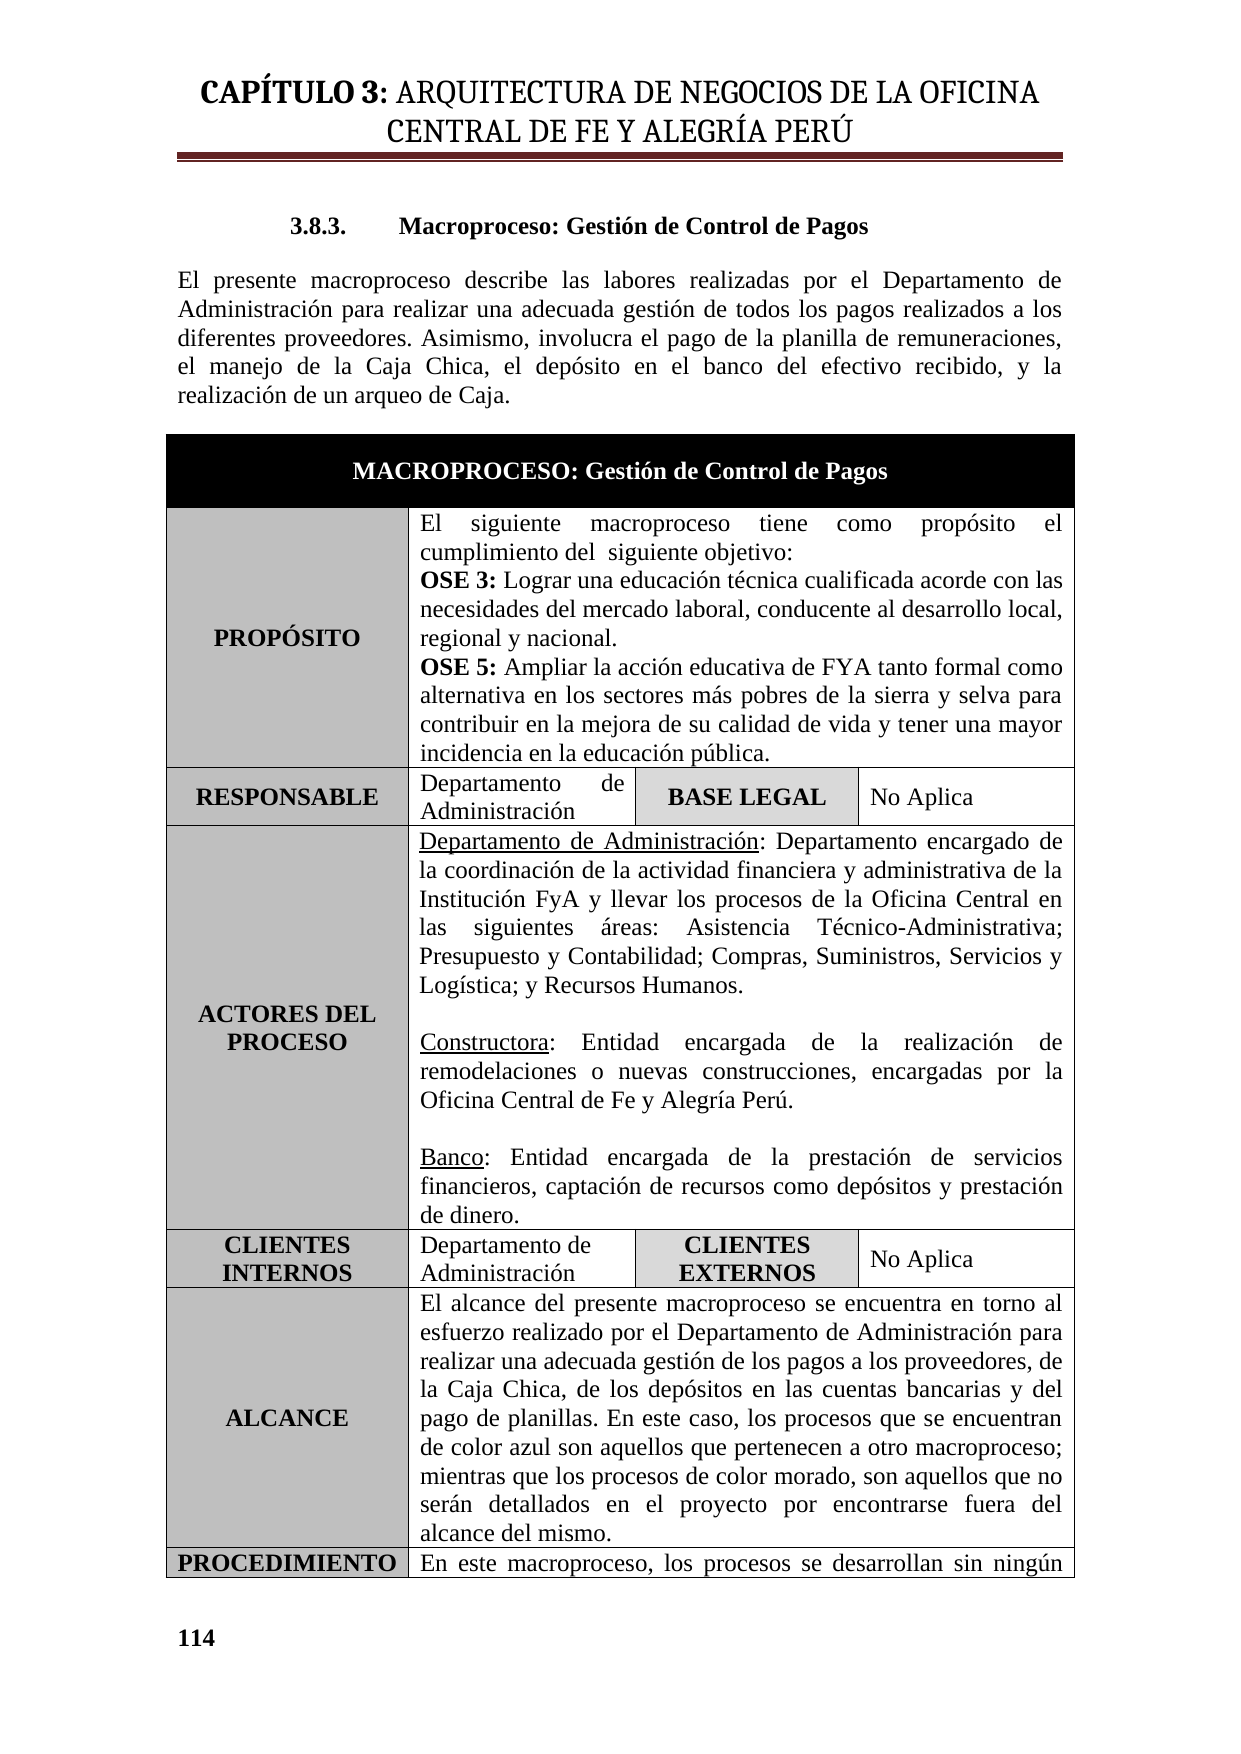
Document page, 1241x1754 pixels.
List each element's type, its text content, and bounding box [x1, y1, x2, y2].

subtitle Macroproceso: Gestión de Control de Pagos [290, 211, 1063, 240]
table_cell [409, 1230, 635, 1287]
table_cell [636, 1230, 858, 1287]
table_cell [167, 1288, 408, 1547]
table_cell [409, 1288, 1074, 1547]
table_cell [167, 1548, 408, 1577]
text El presente macroproceso describe las labores realizadas por el Departamento de Administración para realizar una adecuada gestión de todos los pagos realizados a los diferentes proveedores. Asimismo, involucra el pago de la planilla de remuneraciones, el manejo de la Caja Chica, el depósito en el banco del efectivo recibido, y la realización de un arqueo de Caja. [177, 265, 1063, 409]
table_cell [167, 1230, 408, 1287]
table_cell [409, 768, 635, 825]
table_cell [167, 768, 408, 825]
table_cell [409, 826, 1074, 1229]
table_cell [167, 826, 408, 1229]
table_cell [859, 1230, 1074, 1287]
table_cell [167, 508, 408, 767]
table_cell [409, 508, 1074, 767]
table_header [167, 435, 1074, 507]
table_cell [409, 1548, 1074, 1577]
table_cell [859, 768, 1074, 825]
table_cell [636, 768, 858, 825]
